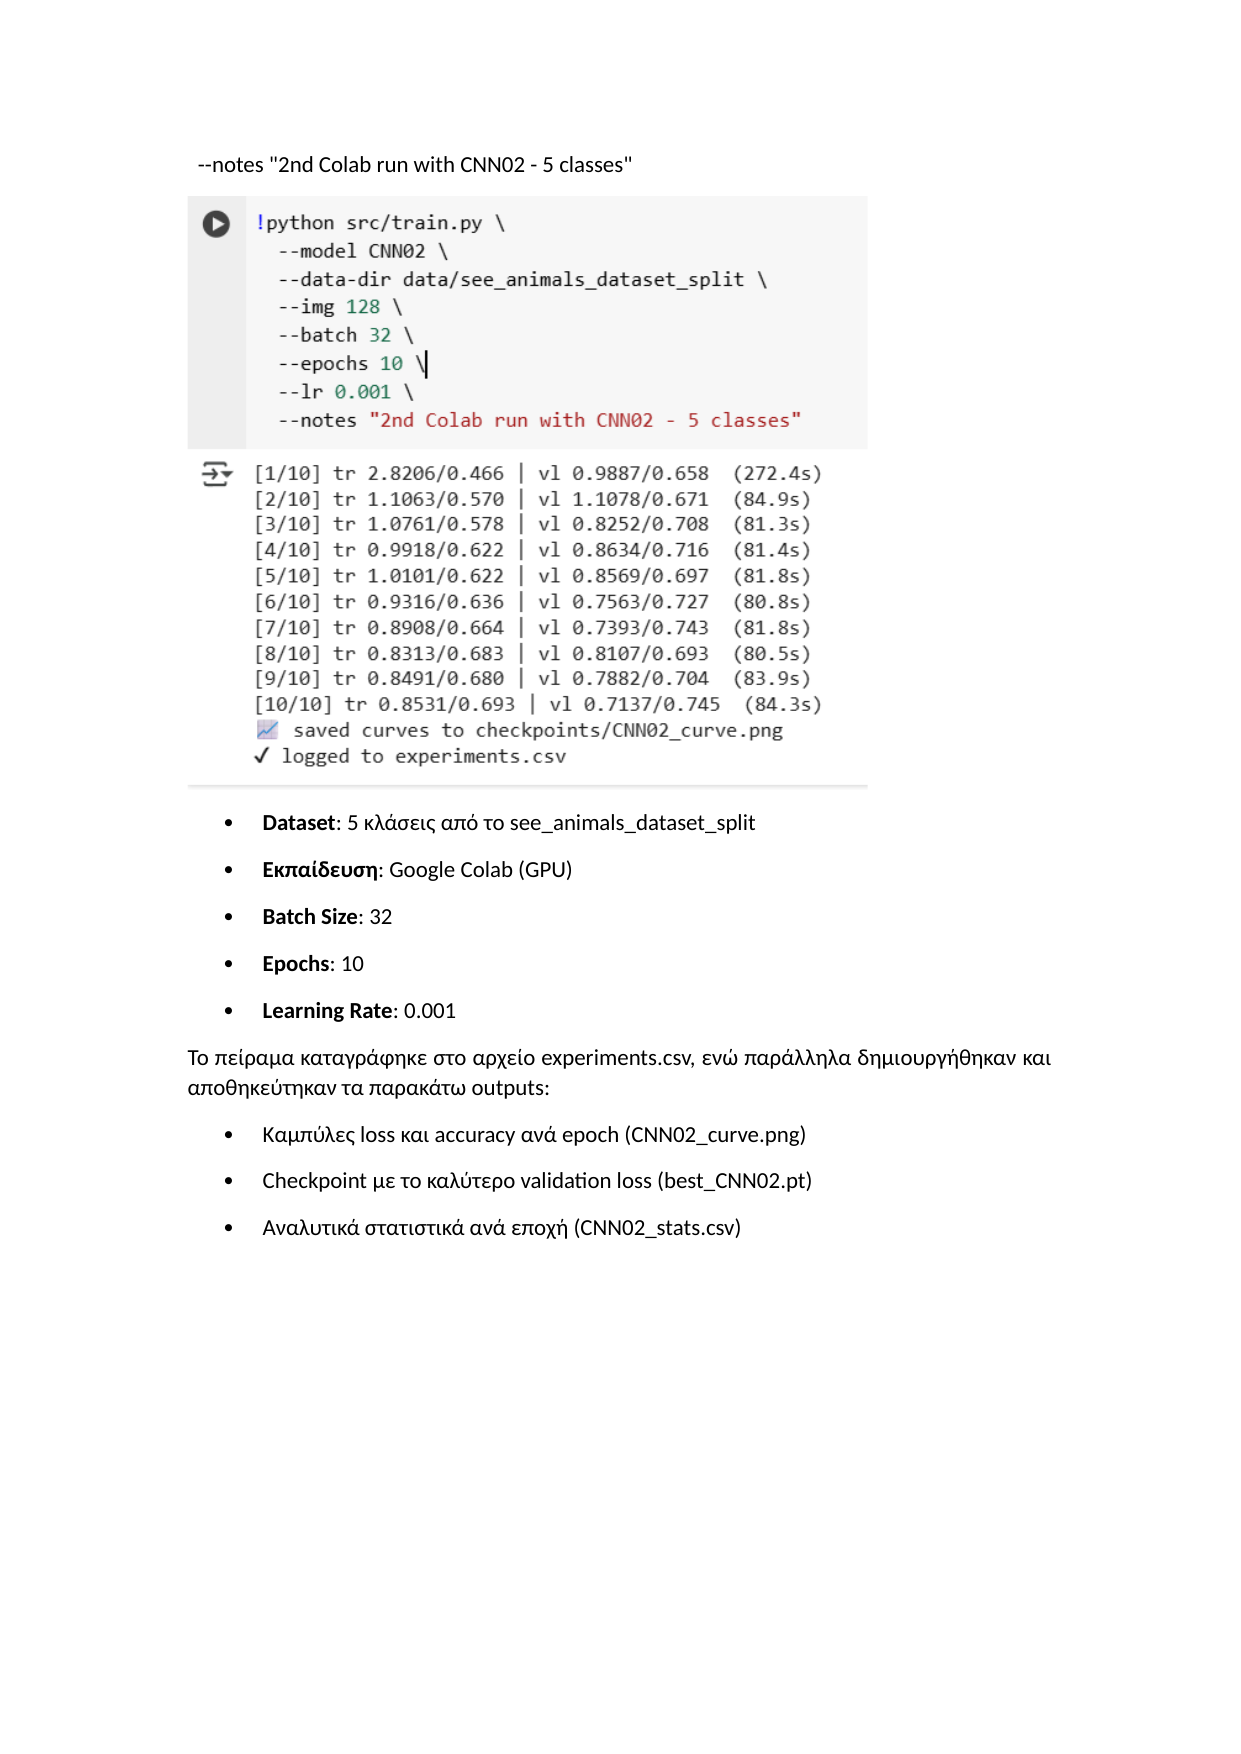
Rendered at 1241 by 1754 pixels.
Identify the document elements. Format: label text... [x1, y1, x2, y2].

list Batch Size: 32 [225, 902, 1053, 930]
list Learning Rate: 0.001 [225, 996, 1053, 1024]
list Καμπύλες loss και accuracy ανά epoch (CNN02_curve.png) [225, 1120, 1053, 1148]
picture [187, 196, 868, 790]
text --notes "2nd Colab run with CNN02 - 5 classes" [187, 150, 1053, 178]
text Το πείραμα καταγράφηκε στο αρχείο experiments.csv, ενώ παράλληλα δημιουργήθηκαν και αποθηκεύτηκαν τα παρακάτω outputs: [187, 1043, 1053, 1101]
list Epochs: 10 [225, 949, 1053, 977]
list Checkpoint με το καλύτερο validation loss (best_CNN02.pt) [225, 1167, 1053, 1195]
list Dataset: 5 κλάσεις από το see_animals_dataset_split [225, 808, 1053, 836]
list Εκπαίδευση: Google Colab (GPU) [225, 855, 1053, 883]
list Αναλυτικά στατιστικά ανά εποχή (CNN02_stats.csv) [225, 1213, 1053, 1242]
